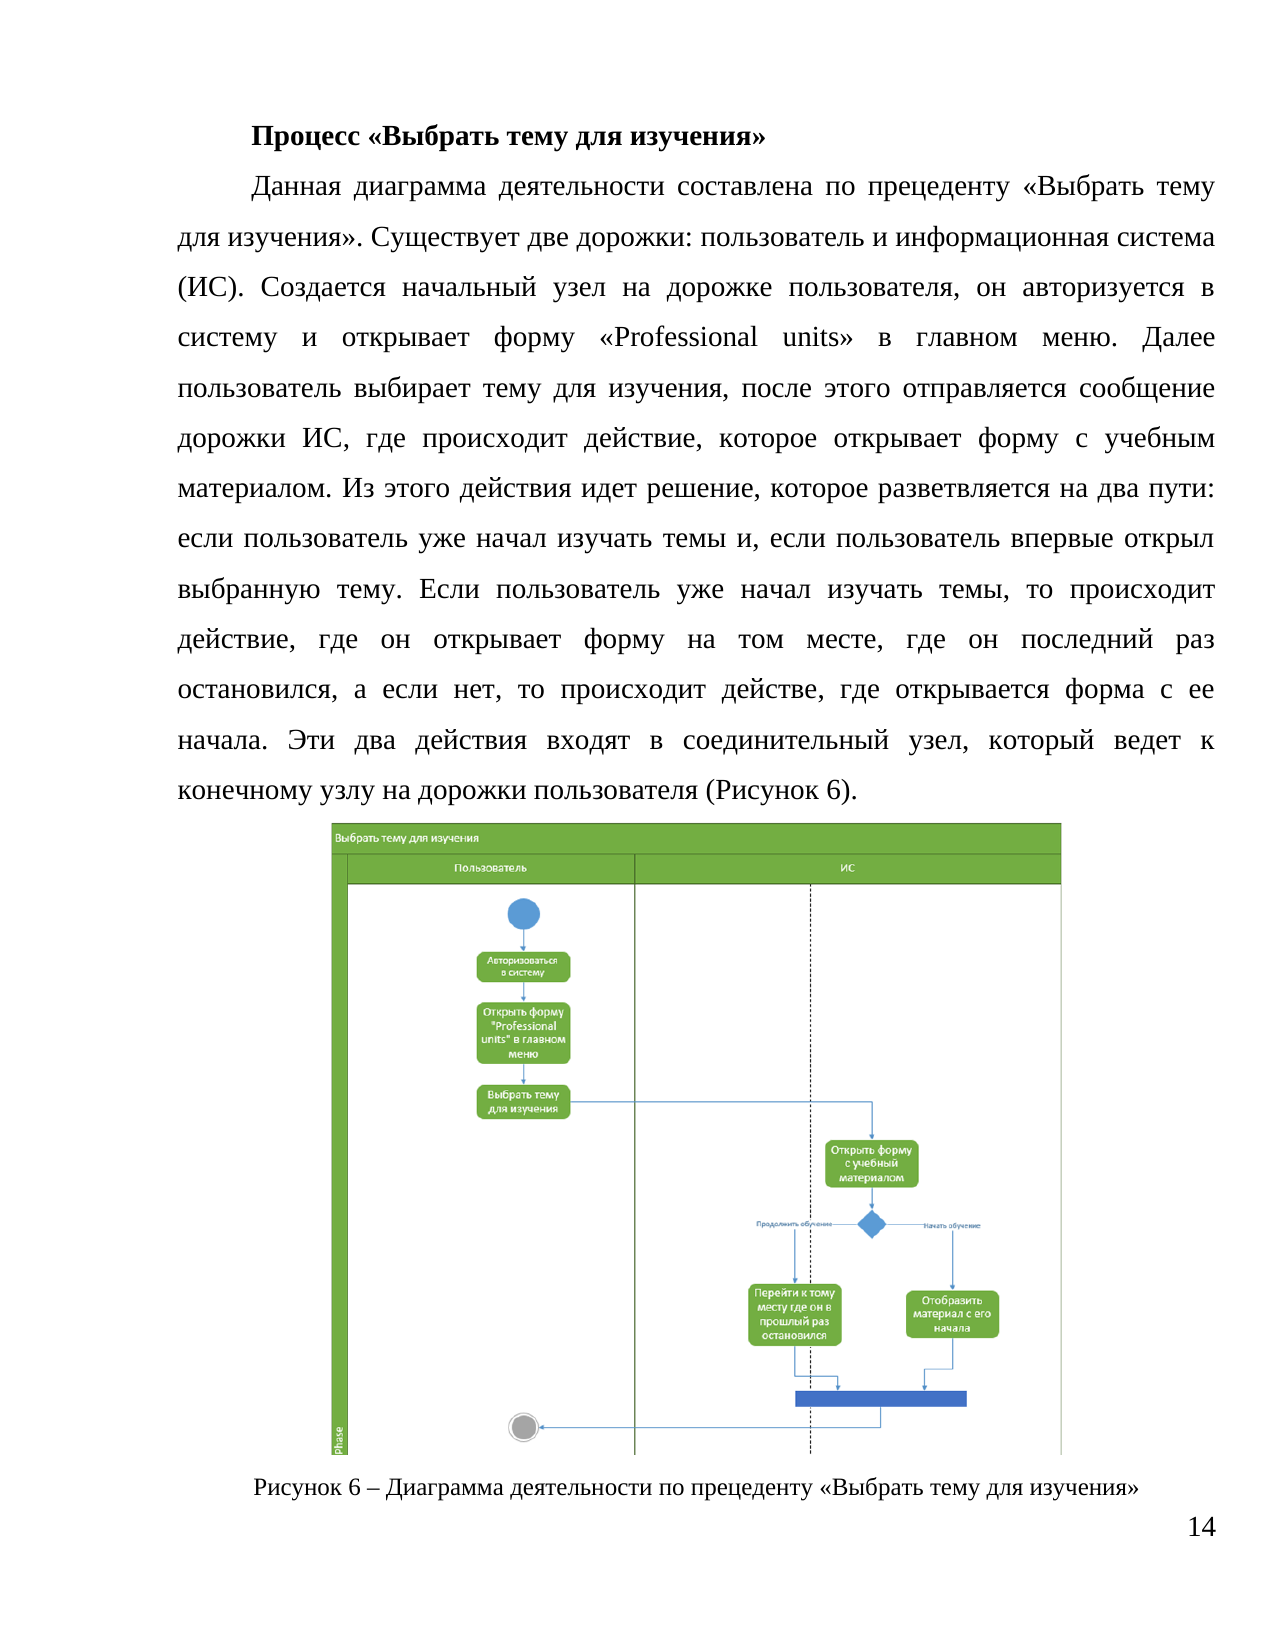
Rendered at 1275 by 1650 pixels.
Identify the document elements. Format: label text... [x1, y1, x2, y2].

text Процесс «Выбрать тему для изучения» [177, 118, 1216, 152]
picture [331, 822, 1062, 1455]
text Рисунок 6 – Диаграмма деятельности по прецеденту «Выбрать тему для изучения» [177, 1472, 1216, 1500]
text Данная диаграмма деятельности составлена по прецеденту «Выбрать тему для изучения». Существует две дорожки: пользователь и информационная система (ИС). Создается начальный узел на дорожке пользователя, он авторизуется в систему и открывает форму «Professional units» в главном меню. Далее пользователь выбирает тему для изучения, после этого отправляется сообщение дорожки ИС, где происходит действие, которое открывает форму с учебным материалом. Из этого действия идет решение, которое разветвляется на два пути: если пользователь уже начал изучать темы и, если пользователь впервые открыл выбранную тему. Если пользователь уже начал изучать темы, то происходит действие, где он открывает форму на том месте, где он последний раз остановился, а если нет, то происходит действе, где открывается форма с ее начала. Эти два действия входят в соединительный узел, который ведет к конечному узлу на дорожки пользователя (Рисунок 6). [177, 168, 1216, 806]
